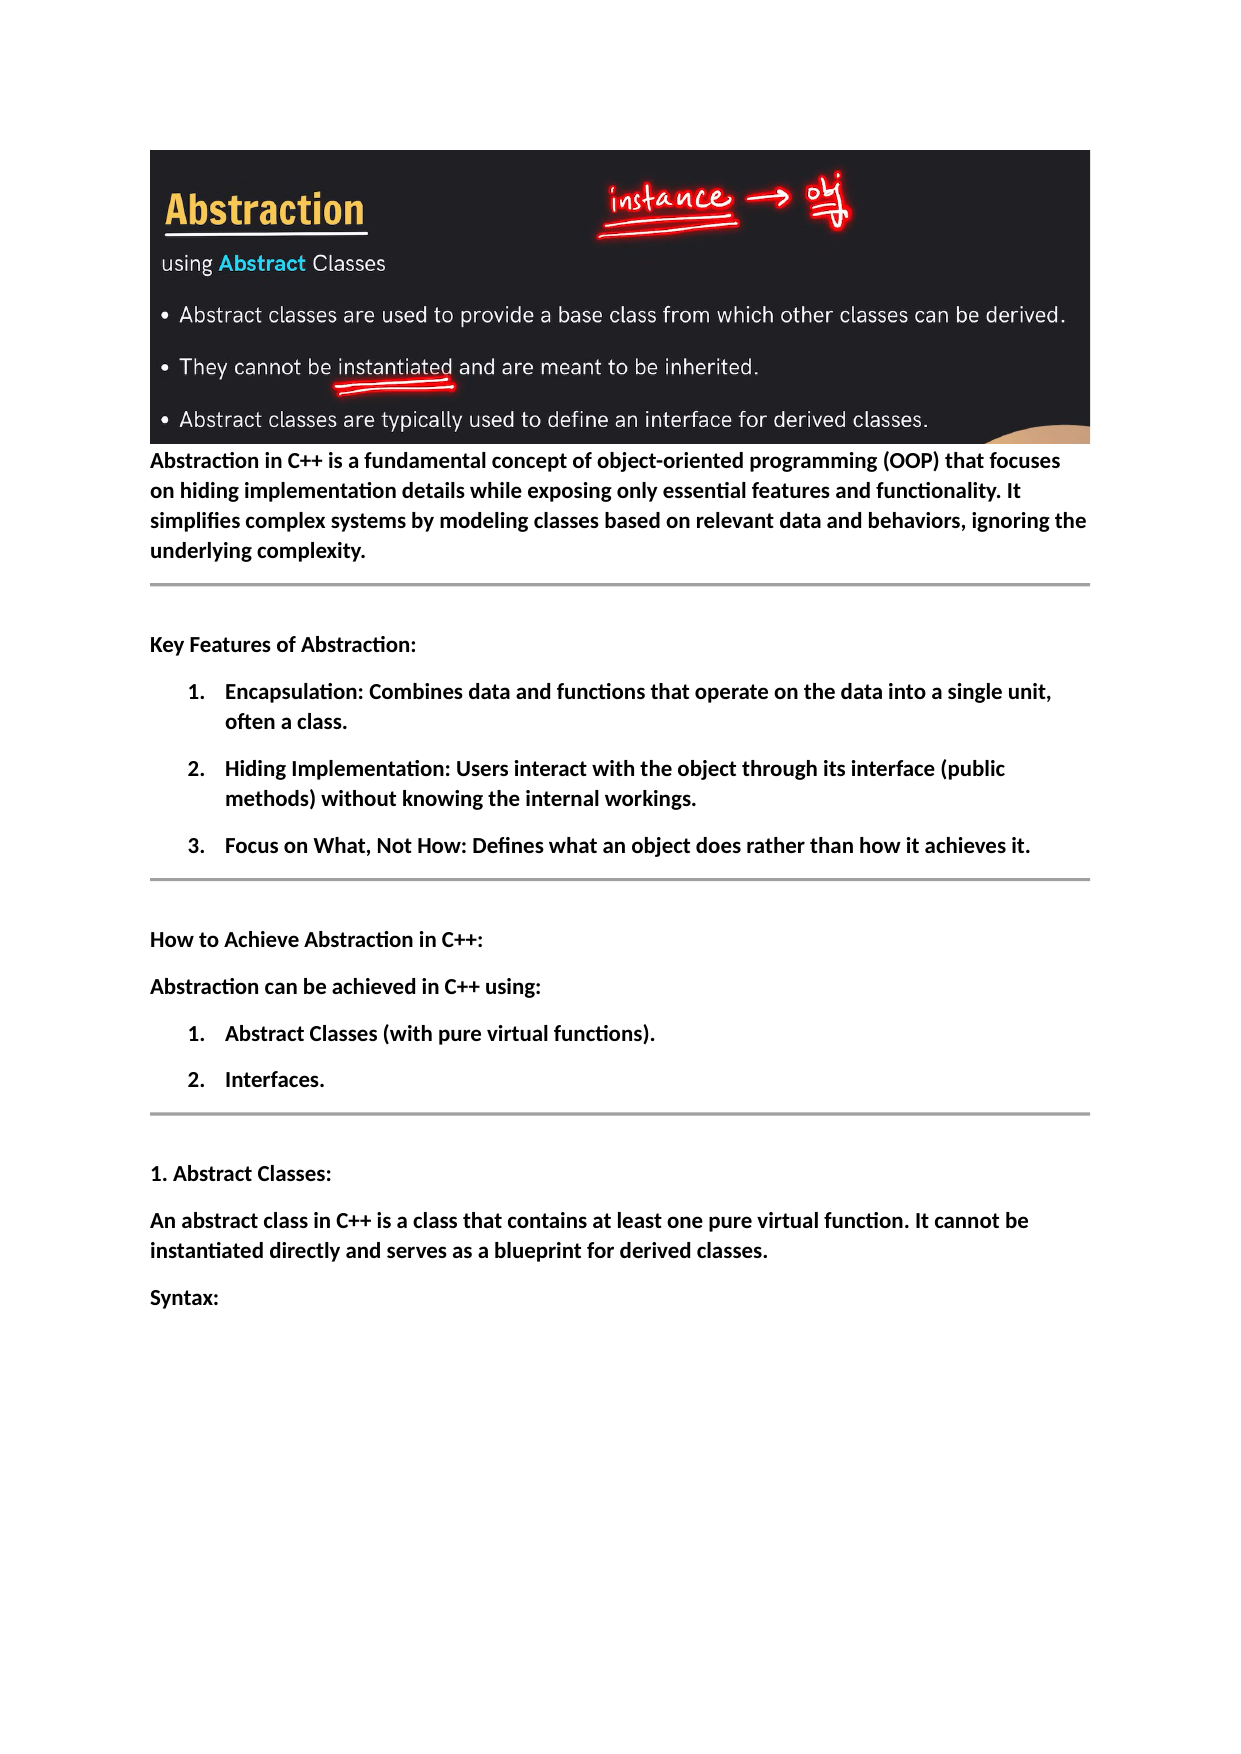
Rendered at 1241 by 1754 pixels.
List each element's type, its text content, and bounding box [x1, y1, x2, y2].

list Focus on What, Not How: Defines what an object does rather than how it achieves it. [187, 831, 1090, 859]
picture [150, 150, 1091, 444]
list Interfaces. [187, 1066, 1090, 1093]
text How to Achieve Abstraction in C++: [150, 925, 1090, 953]
list Hiding Implementation: Users interact with the object through its interface (public methods) without knowing the internal workings. [187, 754, 1090, 812]
list Abstract Classes (with pure virtual functions). [187, 1019, 1090, 1047]
text An abstract class in C++ is a class that contains at least one pure virtual function. It cannot be instantiated directly and serves as a blueprint for derived classes. [150, 1206, 1090, 1264]
text Key Features of Abstraction: [150, 630, 1090, 658]
list Encapsulation: Combines data and functions that operate on the data into a single unit, often a class. [187, 677, 1090, 735]
text Syntax: [150, 1283, 1090, 1311]
text Abstraction in C++ is a fundamental concept of object-oriented programming (OOP) that focuses on hiding implementation details while exposing only essential features and functionality. It simplifies complex systems by modeling classes based on relevant data and behaviors, ignoring the underlying complexity. [150, 444, 1090, 564]
text Abstraction can be achieved in C++ using: [150, 972, 1090, 1000]
text 1. Abstract Classes: [150, 1159, 1090, 1187]
